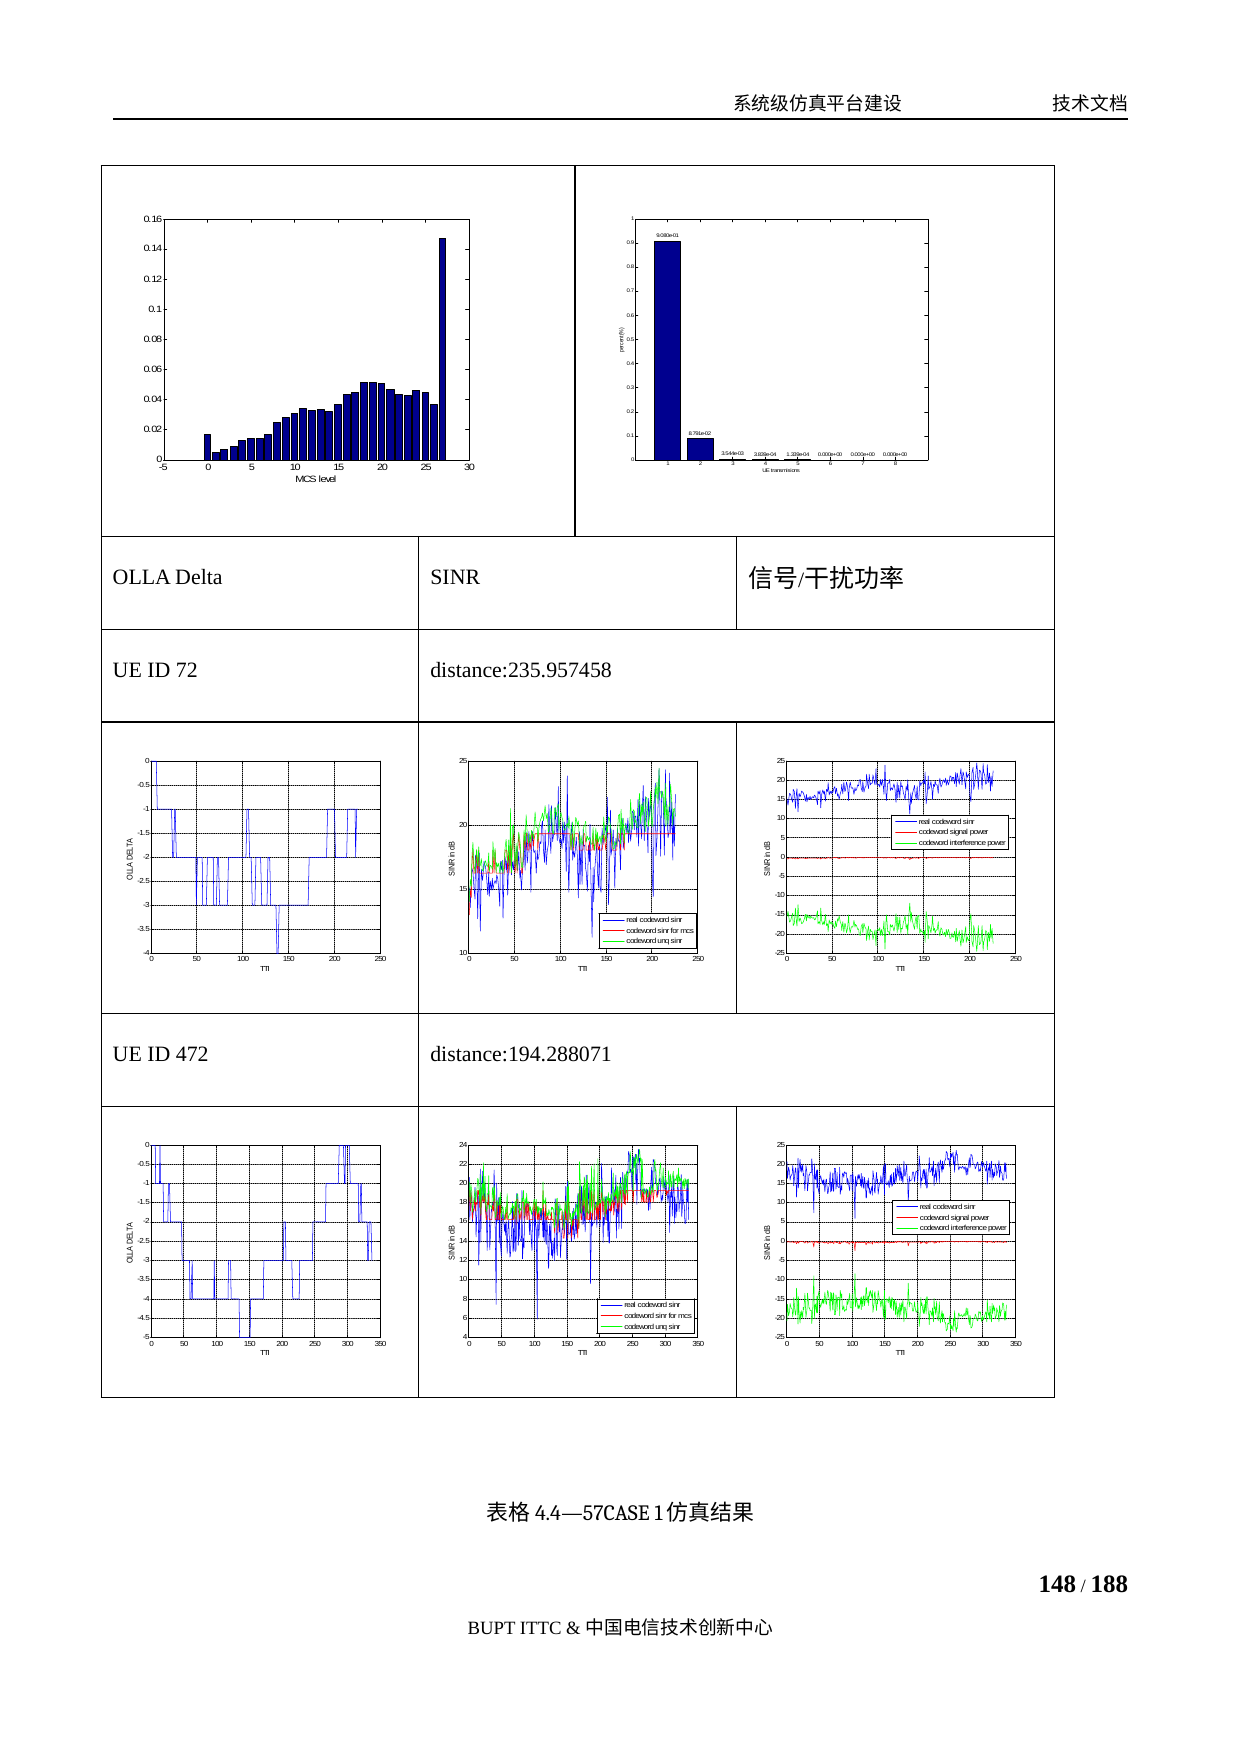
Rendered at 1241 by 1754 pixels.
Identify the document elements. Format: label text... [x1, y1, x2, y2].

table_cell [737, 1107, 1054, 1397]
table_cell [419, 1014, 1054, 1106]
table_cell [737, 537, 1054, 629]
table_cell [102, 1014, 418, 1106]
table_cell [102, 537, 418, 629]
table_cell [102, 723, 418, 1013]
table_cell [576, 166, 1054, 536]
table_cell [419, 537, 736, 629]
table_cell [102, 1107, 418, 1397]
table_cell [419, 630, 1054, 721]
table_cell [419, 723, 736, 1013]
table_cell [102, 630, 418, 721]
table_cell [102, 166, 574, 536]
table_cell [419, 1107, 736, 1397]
text 表格 4.4—6 [112, 1491, 1128, 1531]
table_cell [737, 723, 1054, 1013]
